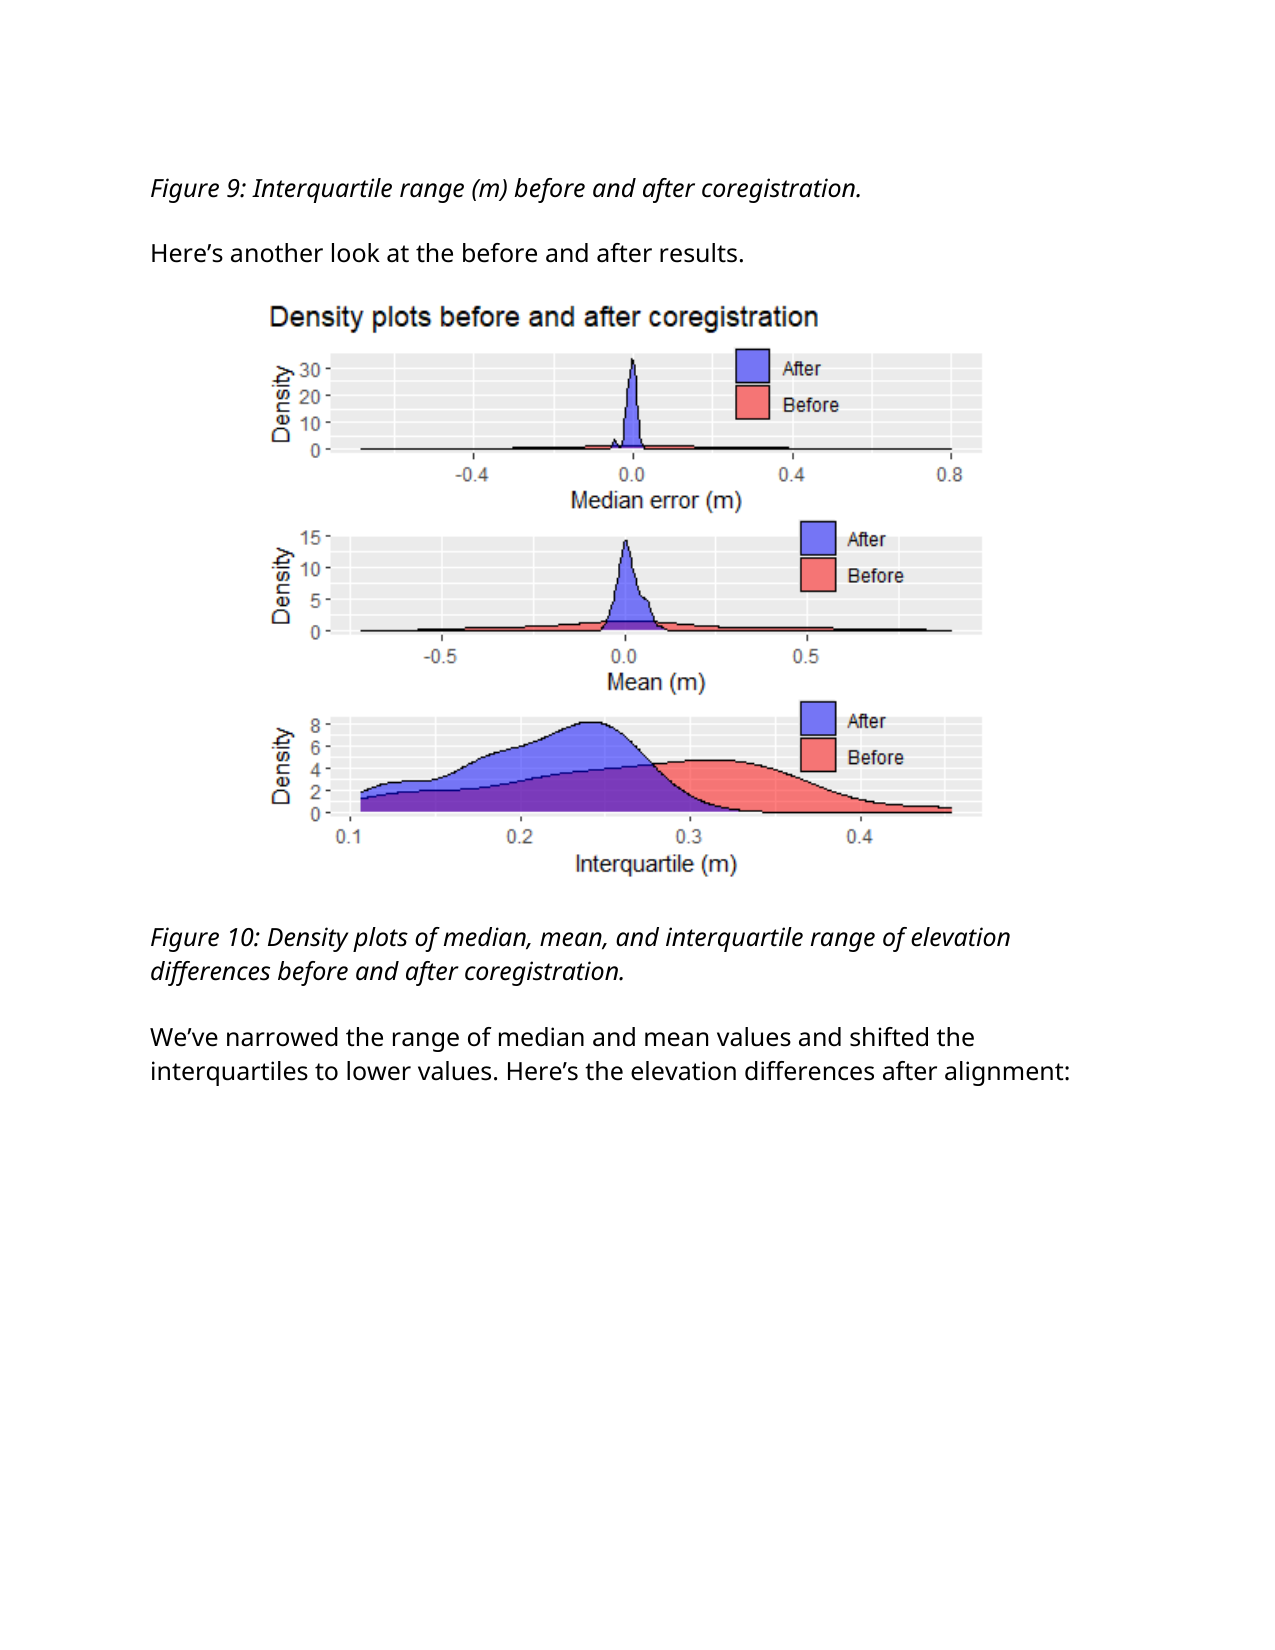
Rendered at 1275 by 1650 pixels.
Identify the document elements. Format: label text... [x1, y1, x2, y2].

picture [247, 292, 1006, 899]
table_header Figure 10: Density plots of median, mean, and interquartile range of elevation differences before and after coregistration. [139, 289, 1114, 1001]
text We’ve narrowed the range of median and mean values and shifted the interquartiles to lower values. Here’s the elevation differences after alignment: [150, 1019, 1125, 1087]
text Here’s another look at the before and after results. [150, 236, 1125, 270]
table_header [139, 150, 1114, 217]
